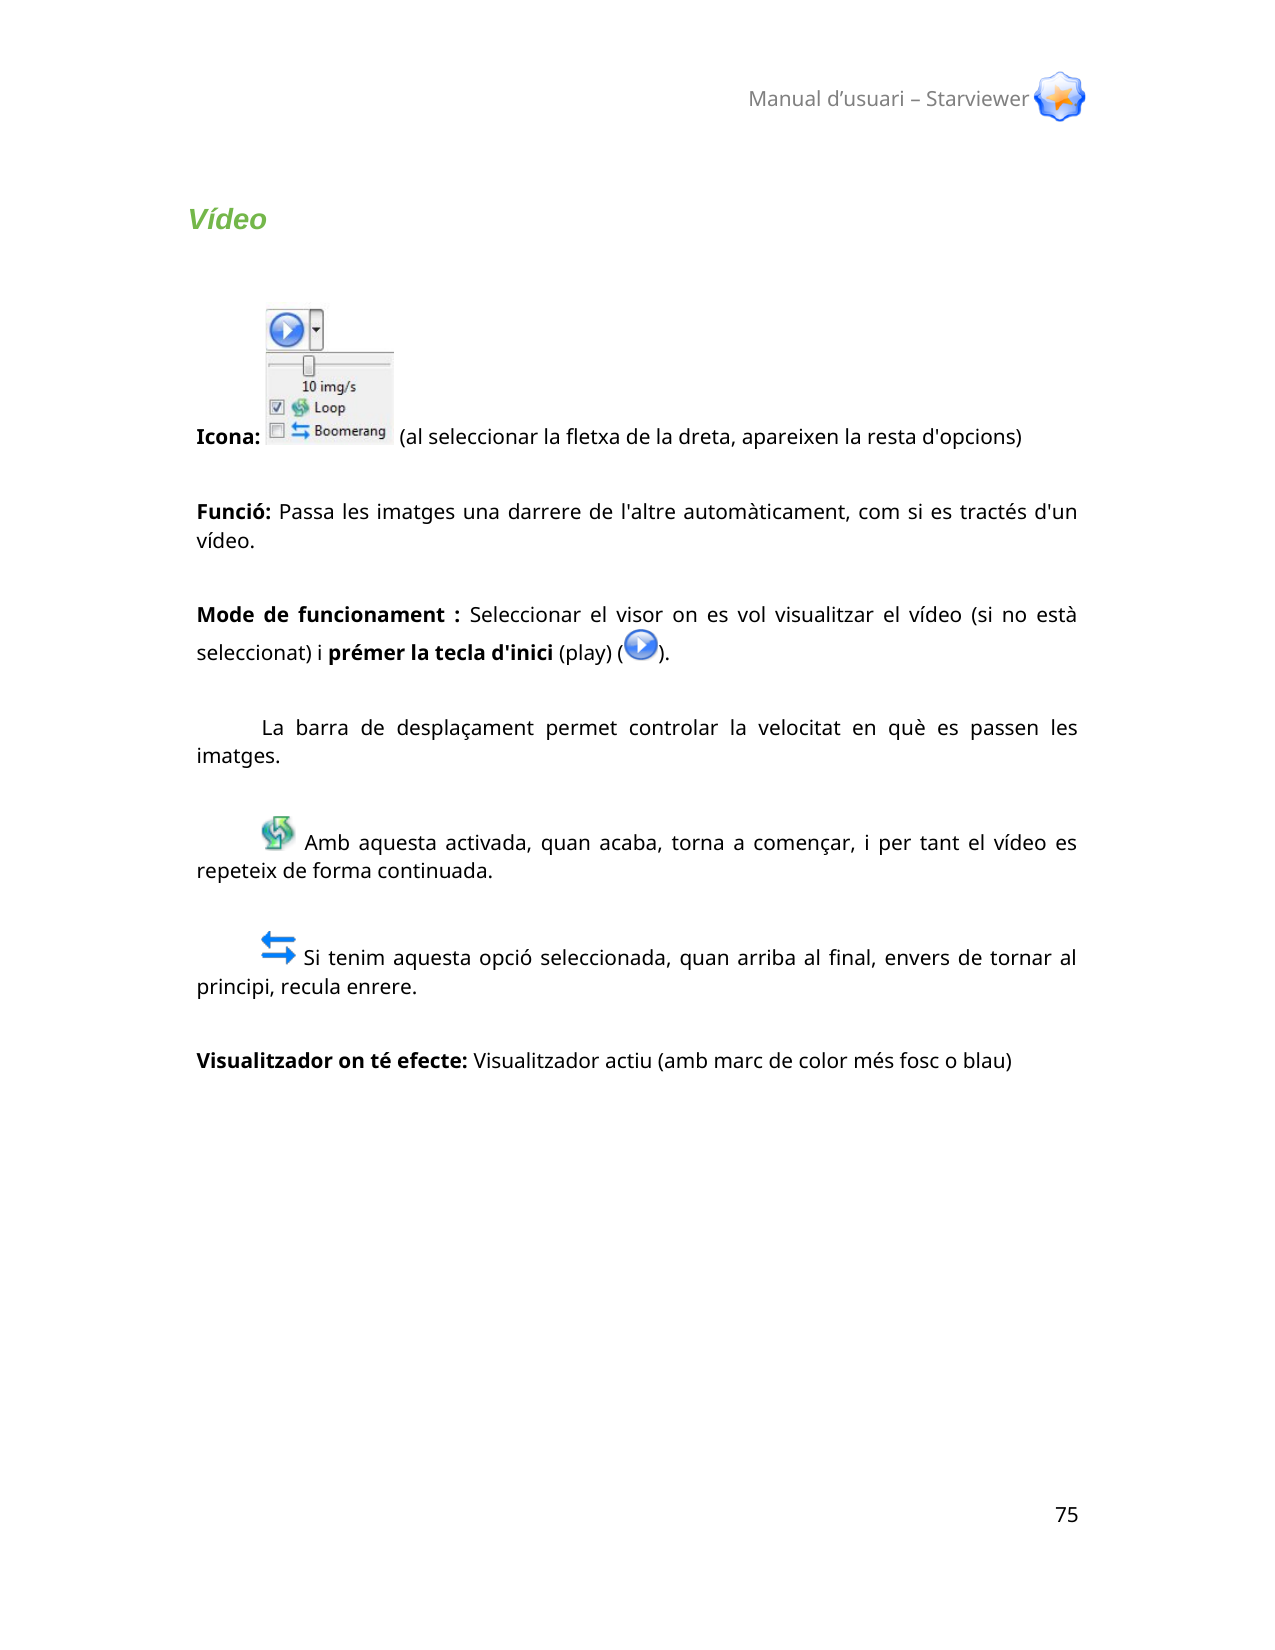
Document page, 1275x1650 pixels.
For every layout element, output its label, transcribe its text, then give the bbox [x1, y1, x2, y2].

text Mode de funcionament : Seleccionar el visor on es vol visualitzar el vídeo (si no està seleccionat) i prémer la tecla d'inici (play) (). [196, 601, 1078, 666]
picture [623, 628, 658, 661]
text Si tenim aquesta opció seleccionada, quan arriba al final, envers de tornar al principi, recula enrere. [196, 931, 1078, 1000]
text Icona: (al seleccionar la fletxa de la dreta, apareixen la resta d'opcions) [196, 303, 1078, 451]
picture [261, 816, 296, 851]
text Amb aquesta activada, quan acaba, torna a començar, i per tant el vídeo es repeteix de forma continuada. [196, 816, 1078, 885]
text La barra de desplaçament permet controlar la velocitat en què es passen les imatges. [196, 713, 1078, 769]
picture [1033, 71, 1086, 122]
subtitle Vídeo [187, 202, 1078, 236]
picture [261, 931, 296, 966]
picture [265, 302, 394, 445]
text Funció: Passa les imatges una darrere de l'altre automàticament, com si es tractés d'un vídeo. [196, 497, 1078, 554]
text Visualitzador on té efecte: Visualitzador actiu (amb marc de color més fosc o blau) [196, 1047, 1078, 1075]
